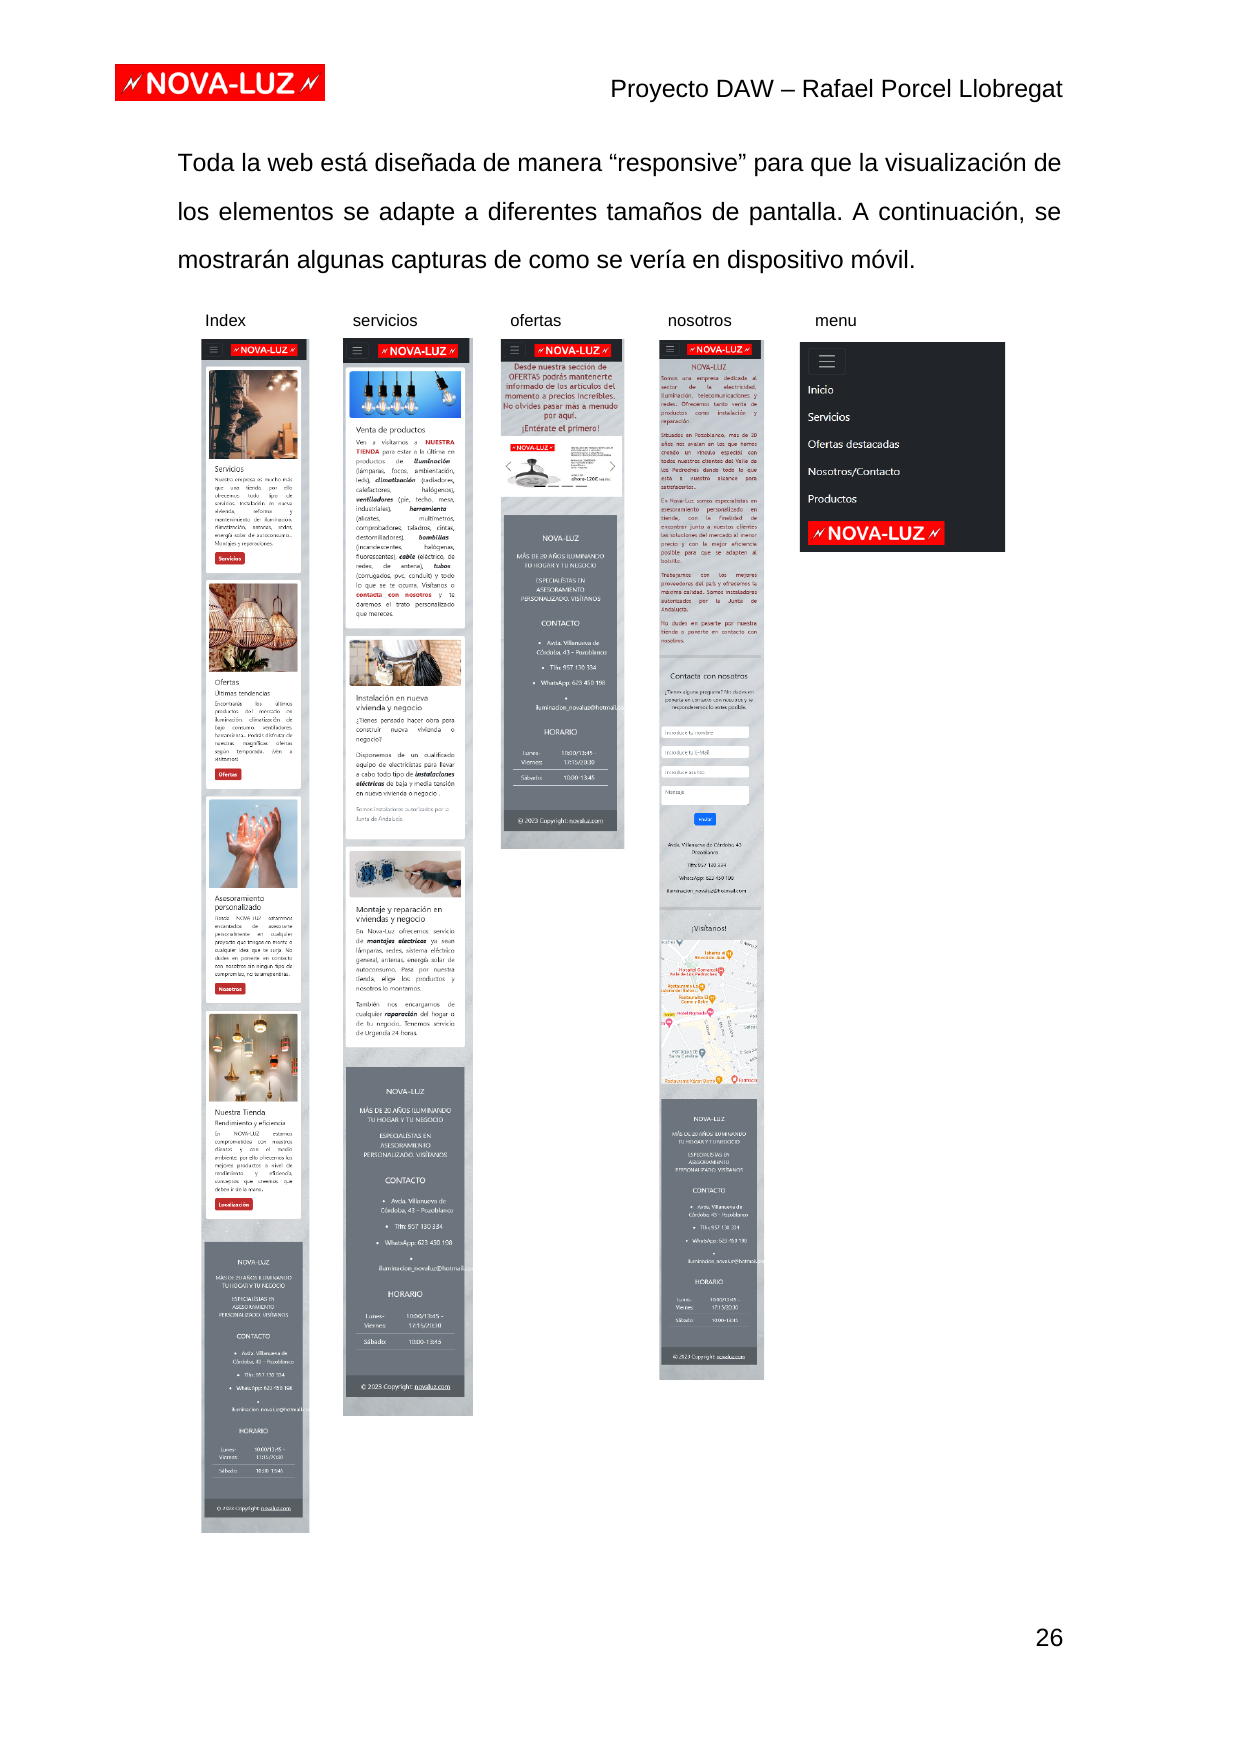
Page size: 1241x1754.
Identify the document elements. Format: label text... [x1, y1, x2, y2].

picture [115, 64, 325, 101]
picture [657, 176, 764, 1213]
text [177, 1504, 1063, 1582]
picture [341, 175, 473, 1251]
picture [798, 178, 1005, 388]
text Index servicios ofertas nosotros menu [177, 148, 1063, 167]
picture [200, 176, 310, 1367]
subtitle 3. Conclusiones [177, 1253, 1063, 1452]
picture [499, 175, 624, 682]
